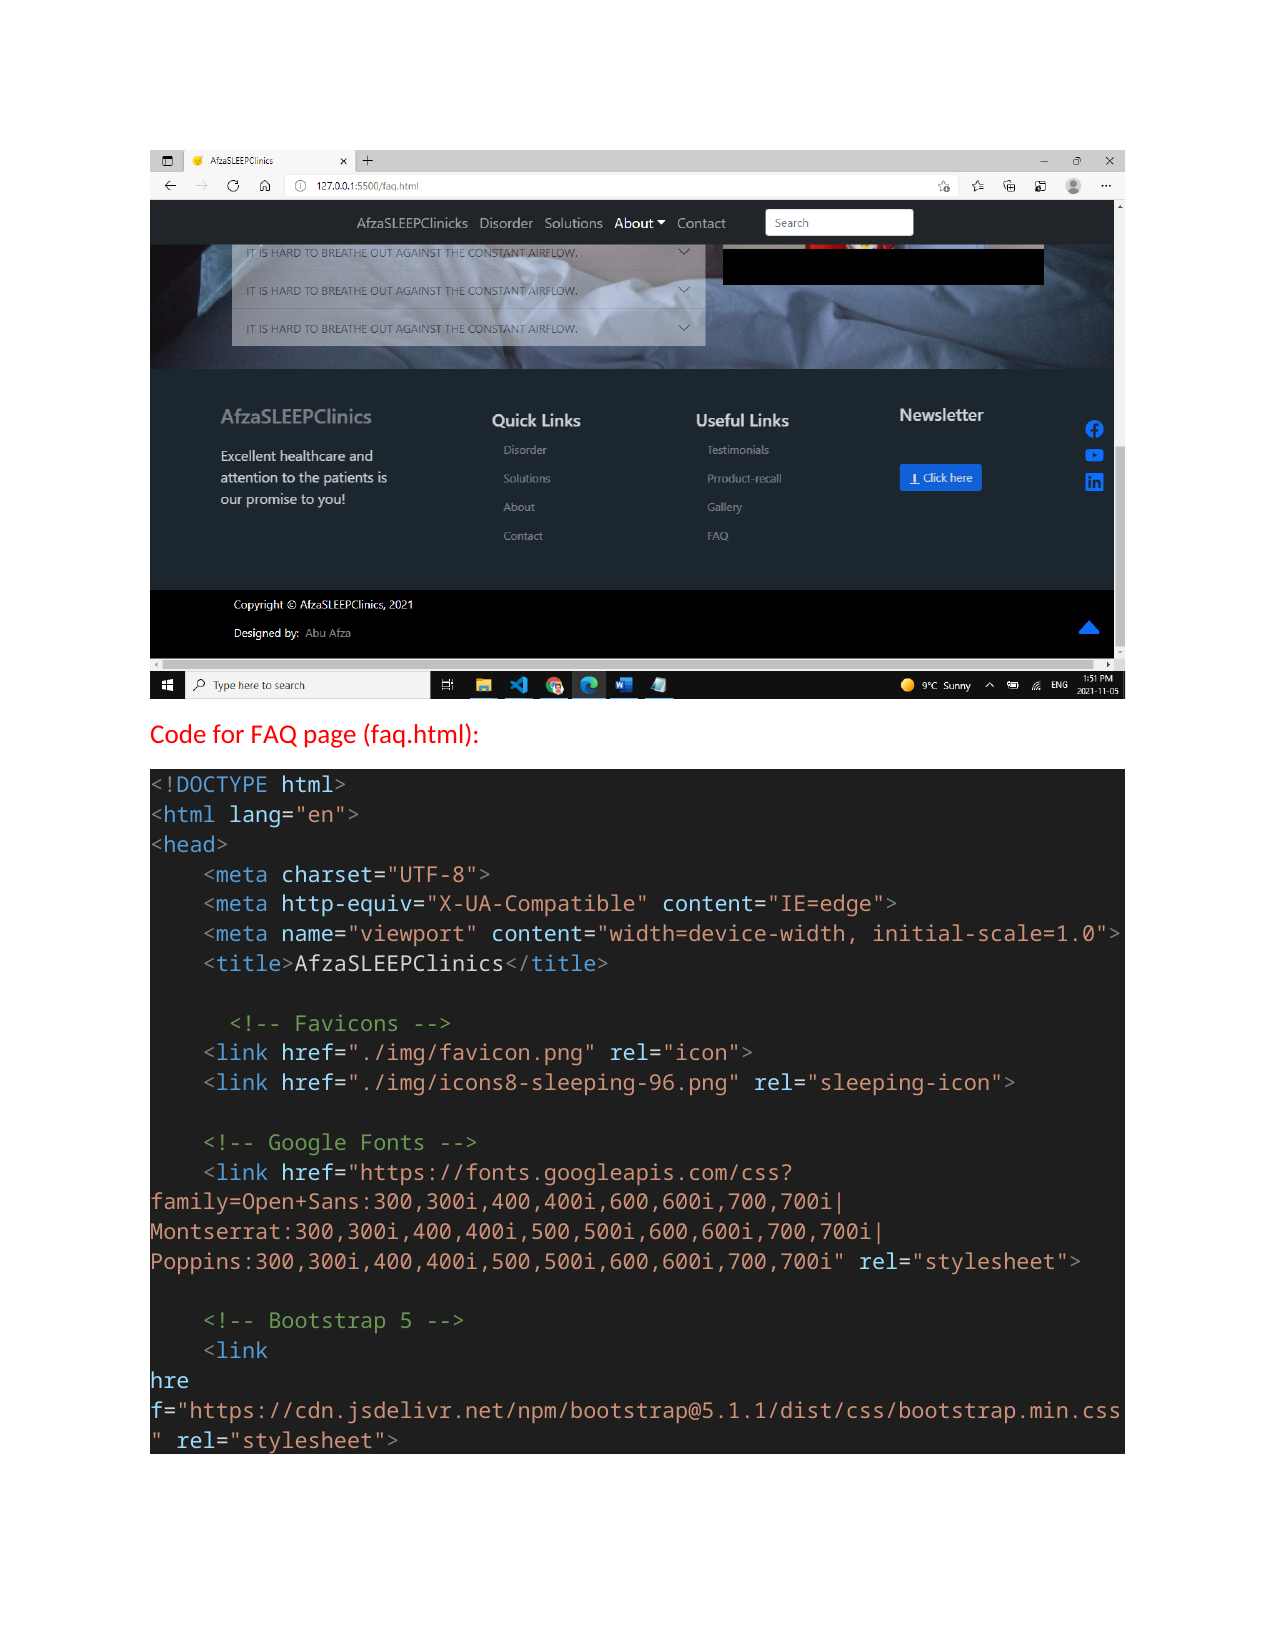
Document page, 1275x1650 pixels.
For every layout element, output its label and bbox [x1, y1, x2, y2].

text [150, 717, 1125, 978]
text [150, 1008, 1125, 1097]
picture [150, 150, 1125, 699]
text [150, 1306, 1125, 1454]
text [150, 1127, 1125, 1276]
